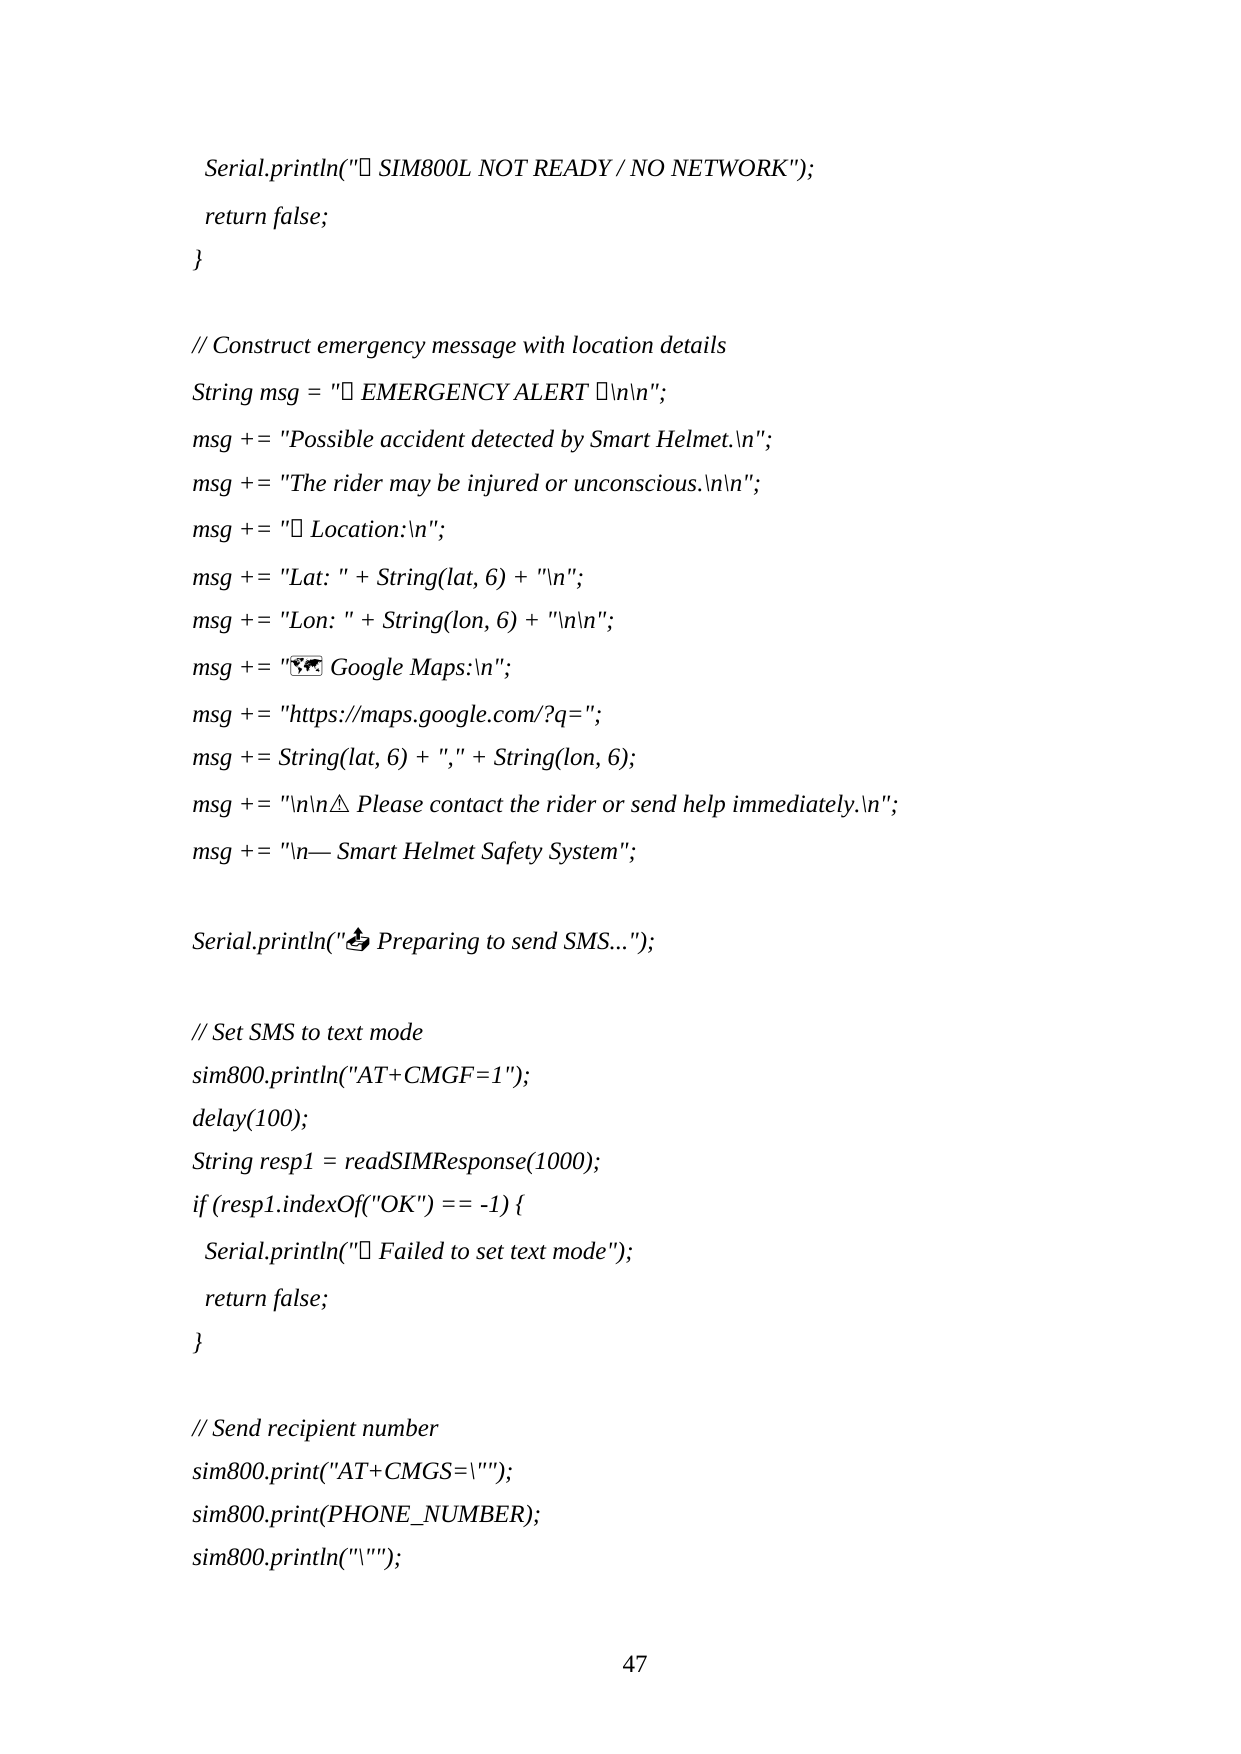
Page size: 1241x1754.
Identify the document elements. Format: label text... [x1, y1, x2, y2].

text delay(100); [179, 1103, 1090, 1132]
text Serial.println("❌ Failed to set text mode"); [179, 1232, 1090, 1267]
text // Set SMS to text mode [179, 1017, 1090, 1046]
text msg += "Possible accident detected by Smart Helmet.\n"; [179, 424, 1090, 453]
text // Construct emergency message with location details [179, 330, 1090, 359]
text msg += "\n— Smart Helmet Safety System"; [179, 836, 1090, 865]
text msg += "Lat: " + String(lat, 6) + "\n"; [179, 562, 1090, 591]
text return false; [179, 201, 1090, 230]
text Serial.println("📤 Preparing to send SMS..."); [179, 923, 1090, 957]
text Serial.println("❌ SIM800L NOT READY / NO NETWORK"); [179, 150, 1090, 184]
text msg += "📍 Location:\n"; [179, 511, 1090, 545]
text return false; [179, 1283, 1090, 1312]
text sim800.print(PHONE_NUMBER); [179, 1499, 1090, 1528]
text msg += "Lon: " + String(lon, 6) + "\n\n"; [179, 605, 1090, 634]
text sim800.println("\""); [179, 1542, 1090, 1571]
text } [179, 244, 1090, 273]
text sim800.print("AT+CMGS=\""); [179, 1456, 1090, 1485]
text } [179, 1327, 1090, 1355]
text msg += String(lat, 6) + "," + String(lon, 6); [179, 742, 1090, 771]
text if (resp1.indexOf("OK") == -1) { [179, 1189, 1090, 1218]
text msg += "https://maps.google.com/?q="; [179, 699, 1090, 728]
text // Send recipient number [179, 1413, 1090, 1442]
text msg += "The rider may be injured or unconscious.\n\n"; [179, 468, 1090, 496]
text msg += "\n\n⚠️ Please contact the rider or send help immediately.\n"; [179, 785, 1090, 819]
text String msg = "🚨 EMERGENCY ALERT 🚨\n\n"; [179, 373, 1090, 408]
text String resp1 = readSIMResponse(1000); [179, 1146, 1090, 1175]
text msg += "🗺️ Google Maps:\n"; [179, 648, 1090, 682]
text sim800.println("AT+CMGF=1"); [179, 1060, 1090, 1089]
